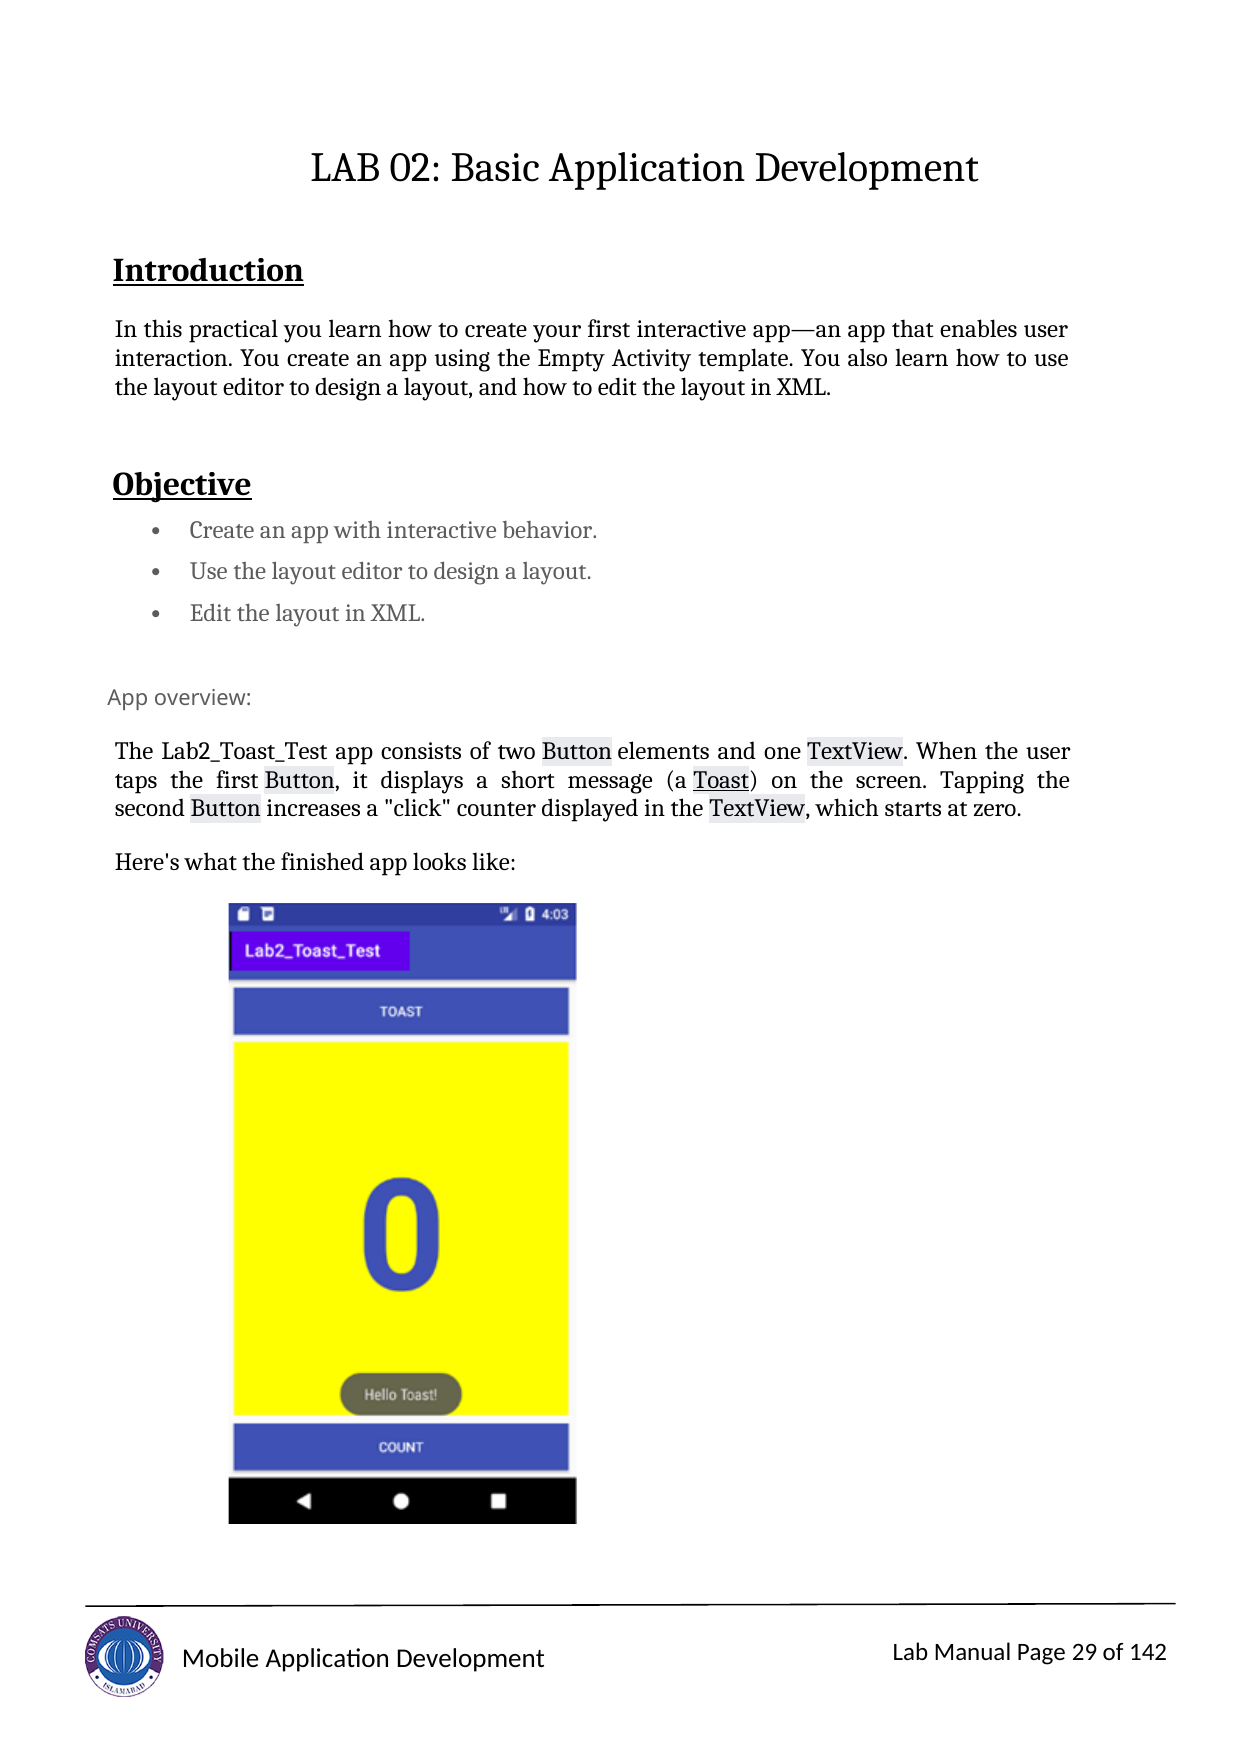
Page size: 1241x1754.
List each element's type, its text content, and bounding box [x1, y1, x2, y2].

subtitle Objective [112, 465, 1240, 503]
text In this practical you learn how to create your first interactive app—an app that enables user interaction. You create an app using the Empty Activity template. You also learn how to use the layout editor to design a layout, and how to edit the layout in XML. [114, 315, 1070, 401]
list Edit the layout in XML. [152, 598, 1240, 627]
picture [227, 903, 578, 1522]
subtitle Introduction [112, 252, 1240, 290]
text App overview: [21, 682, 1240, 712]
text The Lab2_Toast_Test app consists of two Button elements and one TextView. When the user taps the first Button, it displays a short message (a Toast) on the screen. Tapping the second Button increases a "click" counter displayed in the TextView, which starts at zero. [114, 737, 1070, 823]
list Use the layout editor to design a layout. [152, 557, 1240, 586]
subtitle LAB 02: Basic Application Development [49, 144, 1240, 192]
list Create an app with interactive behavior. [152, 516, 1240, 545]
text Here's what the finished app looks like: [114, 848, 1240, 877]
picture [85, 1616, 165, 1697]
